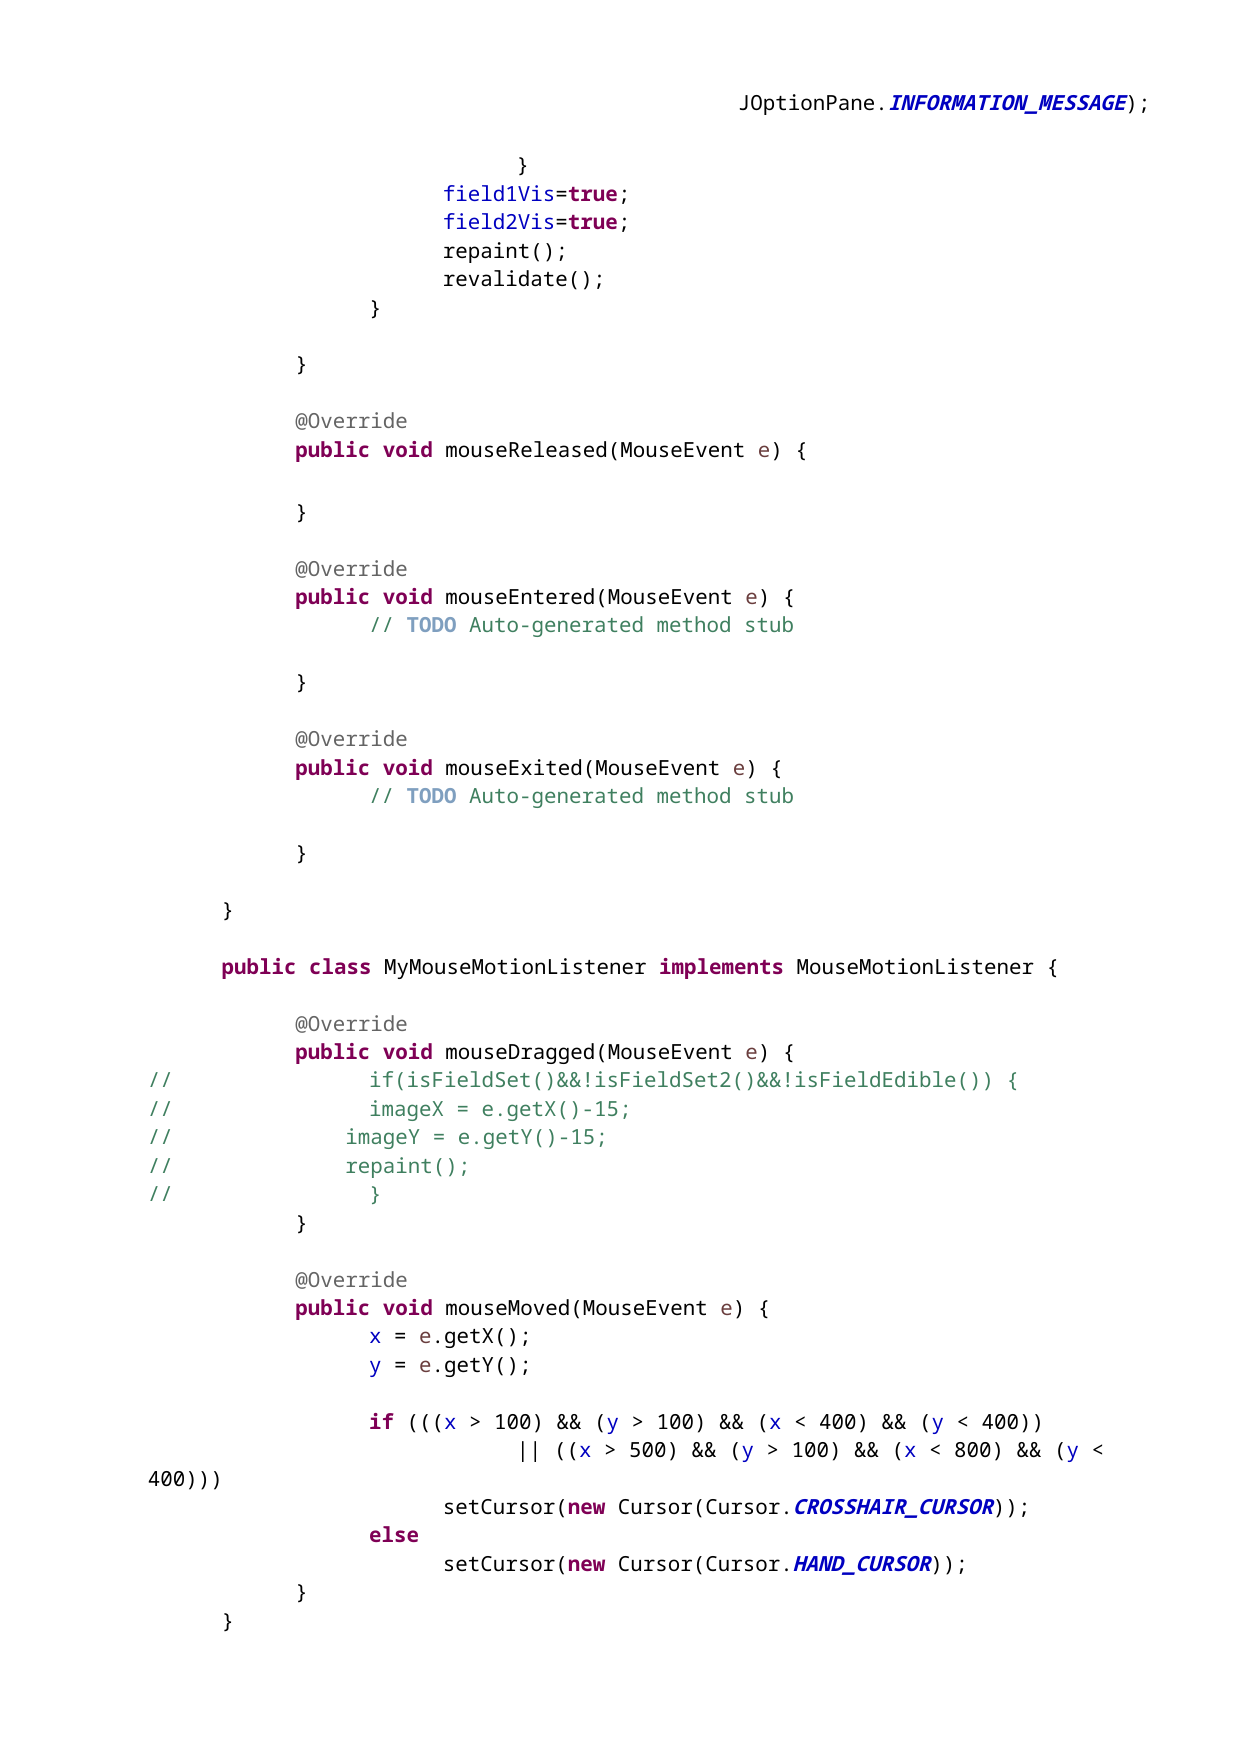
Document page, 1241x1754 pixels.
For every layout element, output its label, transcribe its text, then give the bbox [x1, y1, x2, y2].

text JOptionPane.INFORMATION_MESSAGE); [148, 88, 1152, 117]
text } [148, 1208, 1152, 1236]
text else [148, 1521, 1152, 1549]
text public class MyMouseMotionListener implements MouseMotionListener { [148, 952, 1152, 980]
text } [148, 349, 1152, 378]
text if (((x > 100) && (y > 100) && (x < 400) && (y < 400)) [148, 1407, 1152, 1435]
text y = e.getY(); [148, 1350, 1152, 1378]
text field1Vis=true; [148, 179, 1152, 207]
text field2Vis=true; [148, 207, 1152, 236]
text // imageY = e.getY()-15; [148, 1122, 1152, 1151]
text repaint(); [148, 236, 1152, 264]
text public void mouseDragged(MouseEvent e) { [148, 1037, 1152, 1066]
text } [148, 293, 1152, 321]
text setCursor(new Cursor(Cursor.HAND_CURSOR)); [148, 1549, 1152, 1577]
text } [148, 1577, 1152, 1606]
text } [148, 497, 1152, 525]
text setCursor(new Cursor(Cursor.CROSSHAIR_CURSOR)); [148, 1492, 1152, 1521]
text // imageX = e.getX()-15; [148, 1094, 1152, 1122]
text @Override [148, 406, 1152, 435]
text @Override [148, 724, 1152, 753]
text } [148, 895, 1152, 923]
text } [148, 1606, 1152, 1634]
text public void mouseReleased(MouseEvent e) { [148, 435, 1152, 463]
text revalidate(); [148, 264, 1152, 293]
text public void mouseEntered(MouseEvent e) { [148, 582, 1152, 611]
text } [148, 151, 1152, 179]
text @Override [148, 1265, 1152, 1293]
text // TODO Auto-generated method stub [148, 611, 1152, 639]
text } [148, 838, 1152, 867]
text // TODO Auto-generated method stub [148, 781, 1152, 810]
text // } [148, 1179, 1152, 1208]
text // if(isFieldSet()&&!isFieldSet2()&&!isFieldEdible()) { [148, 1066, 1152, 1094]
text public void mouseExited(MouseEvent e) { [148, 753, 1152, 781]
text // repaint(); [148, 1151, 1152, 1179]
text x = e.getX(); [148, 1322, 1152, 1350]
text || ((x > 500) && (y > 100) && (x < 800) && (y < 400))) [148, 1435, 1152, 1492]
text @Override [148, 554, 1152, 582]
text } [148, 667, 1152, 696]
text public void mouseMoved(MouseEvent e) { [148, 1293, 1152, 1322]
text @Override [148, 1009, 1152, 1037]
